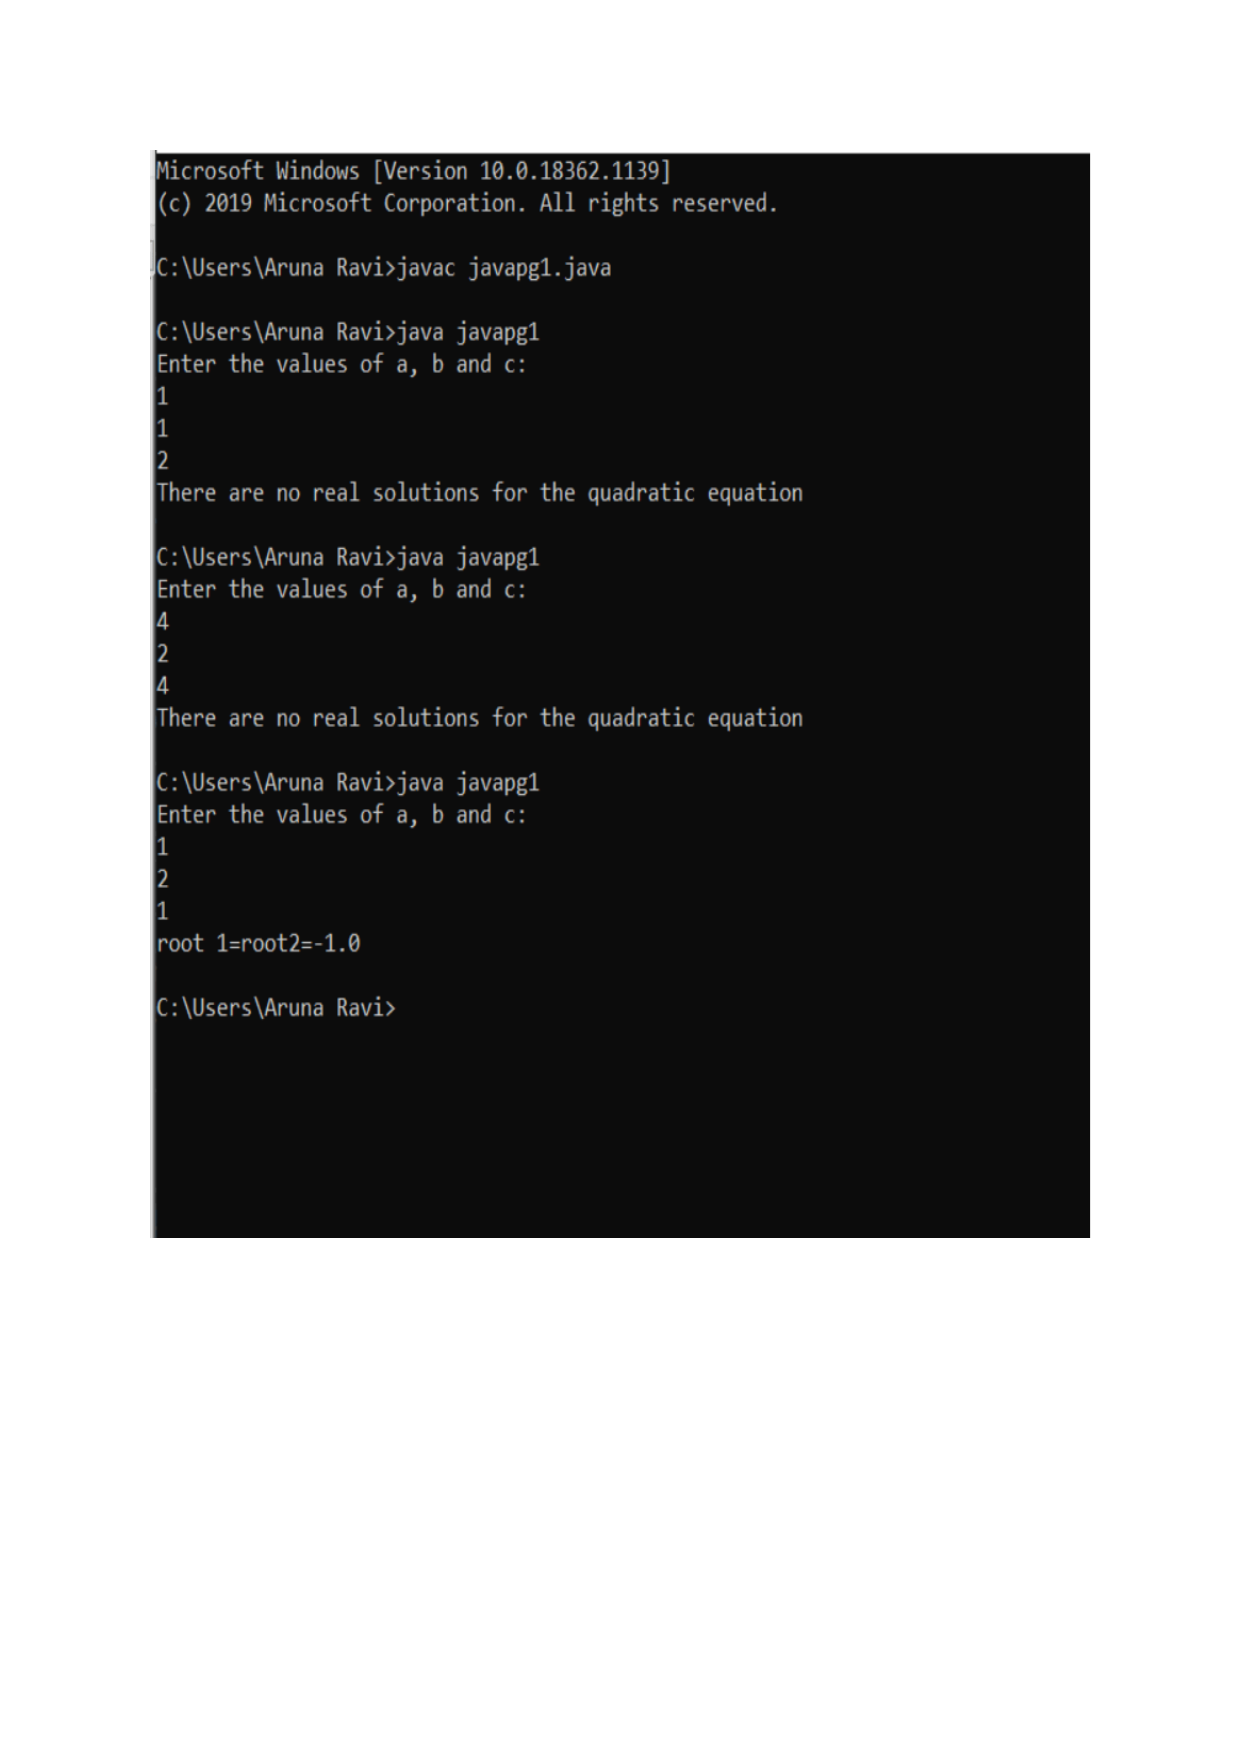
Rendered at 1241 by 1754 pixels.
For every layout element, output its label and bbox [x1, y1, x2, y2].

picture [150, 150, 1091, 1238]
